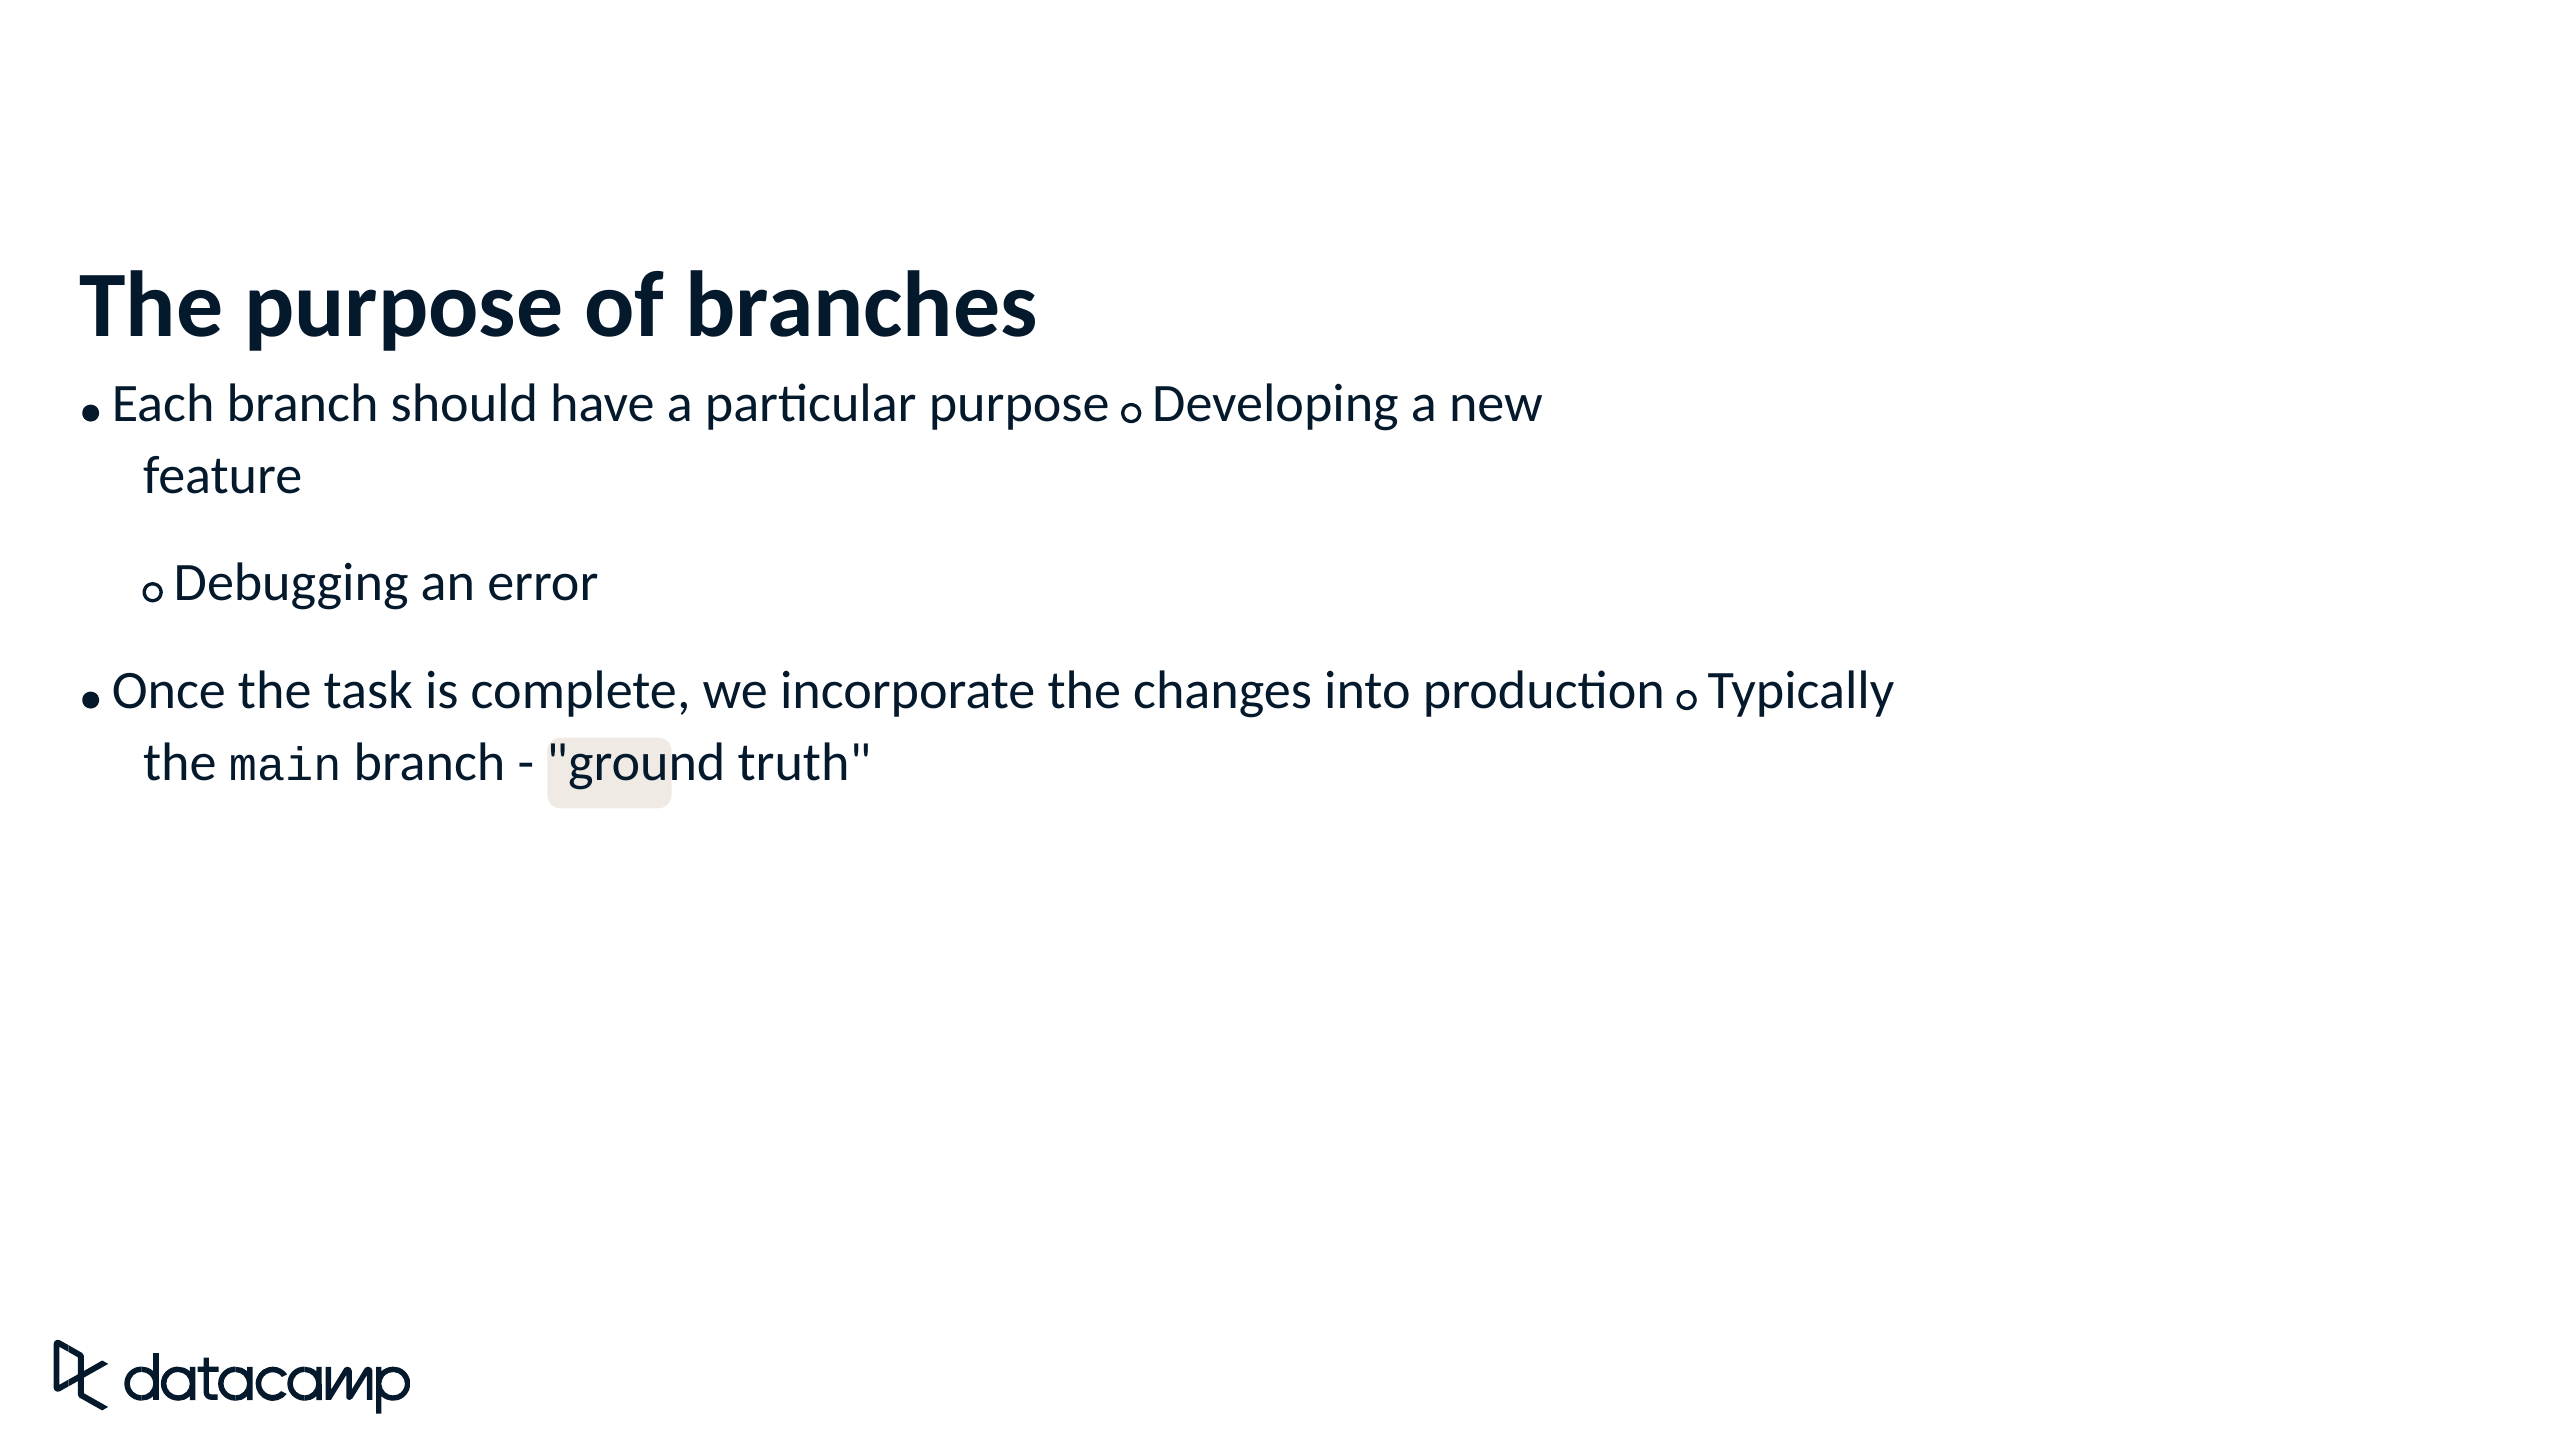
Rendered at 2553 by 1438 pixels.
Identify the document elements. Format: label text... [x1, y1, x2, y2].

text Once the task is complete, we incorporate the changes into production Typically the main branch - "ground truth" [82, 656, 1933, 794]
text Each branch should have a particular purpose Developing a new feature [82, 369, 1591, 507]
text Debugging an error [144, 548, 1933, 614]
subtitle The purpose of branches [79, 245, 1933, 360]
